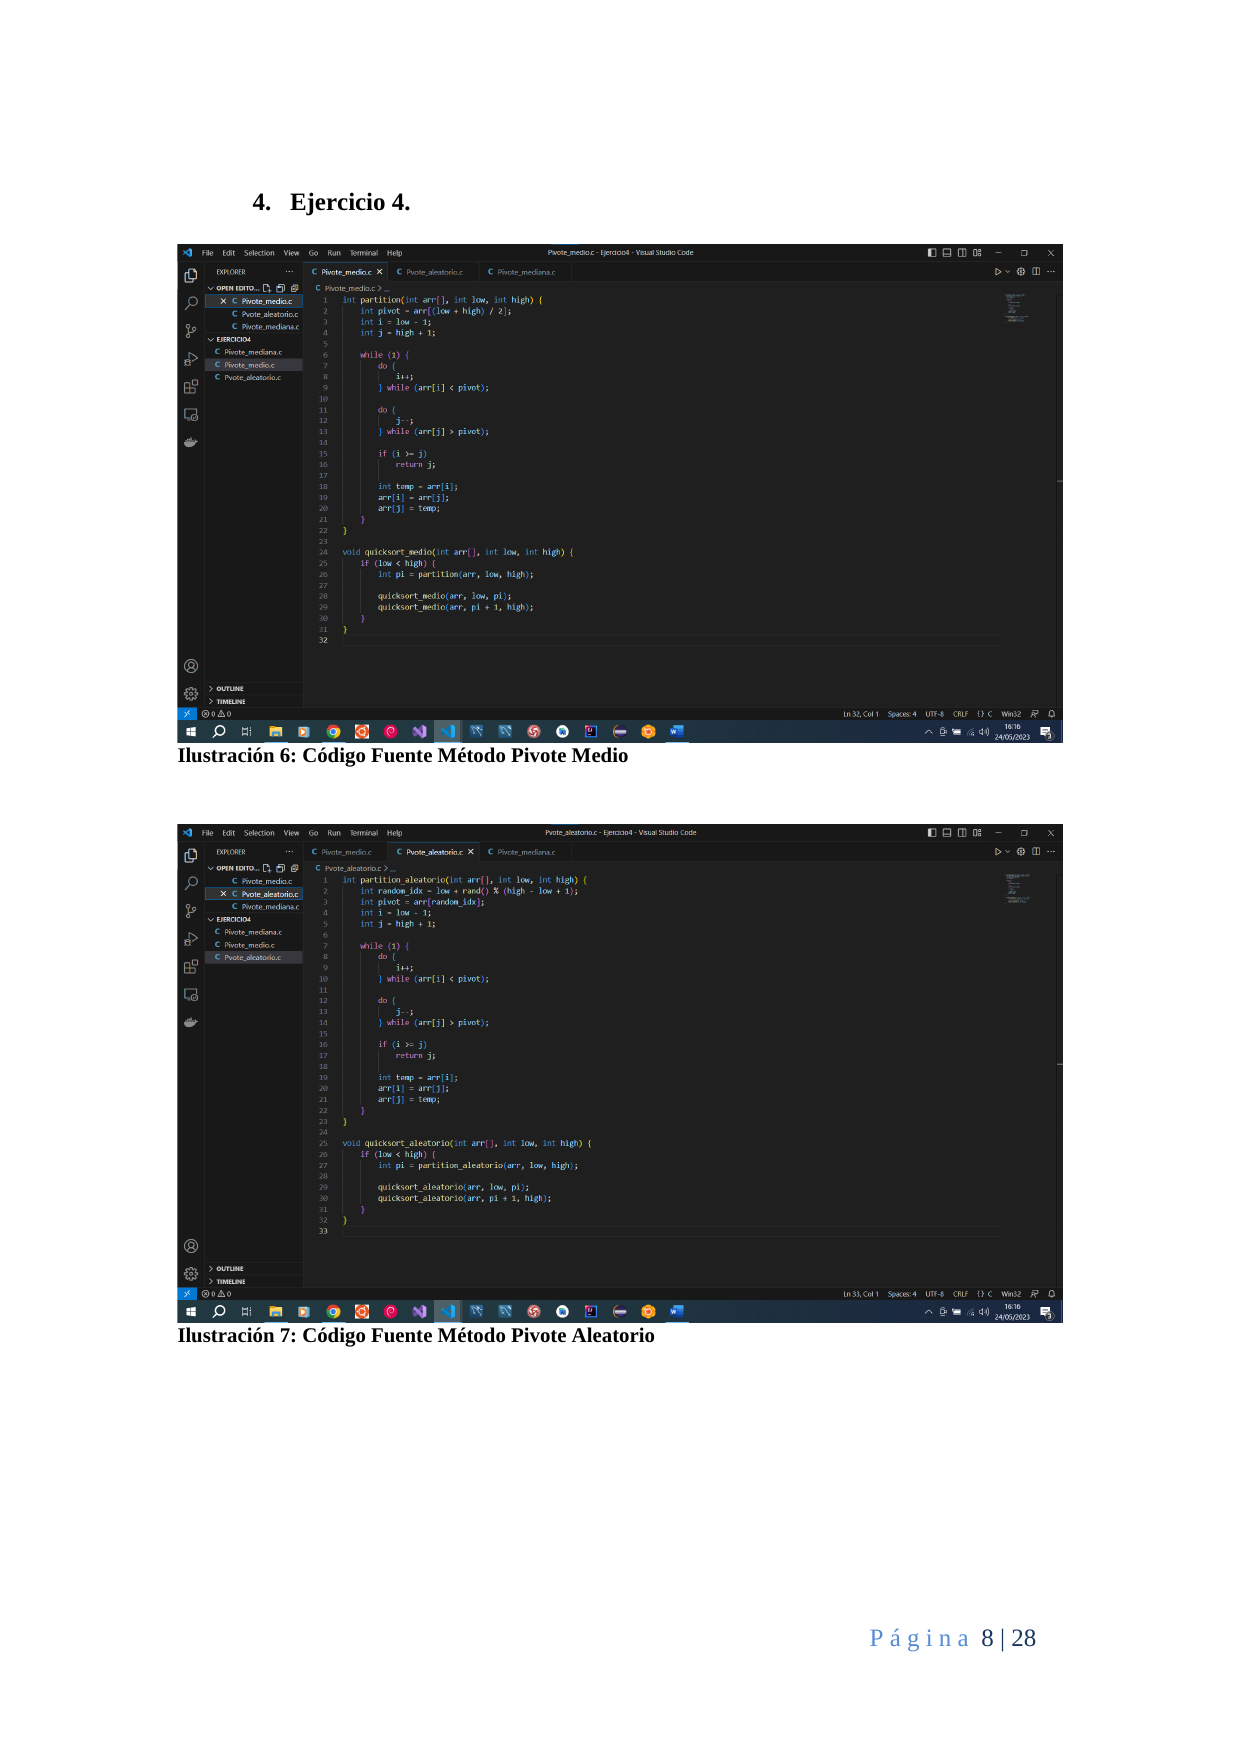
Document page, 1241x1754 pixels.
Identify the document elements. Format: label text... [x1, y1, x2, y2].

picture [177, 824, 1063, 1323]
picture [177, 244, 1063, 743]
list Ejercicio 4. [252, 187, 1063, 216]
